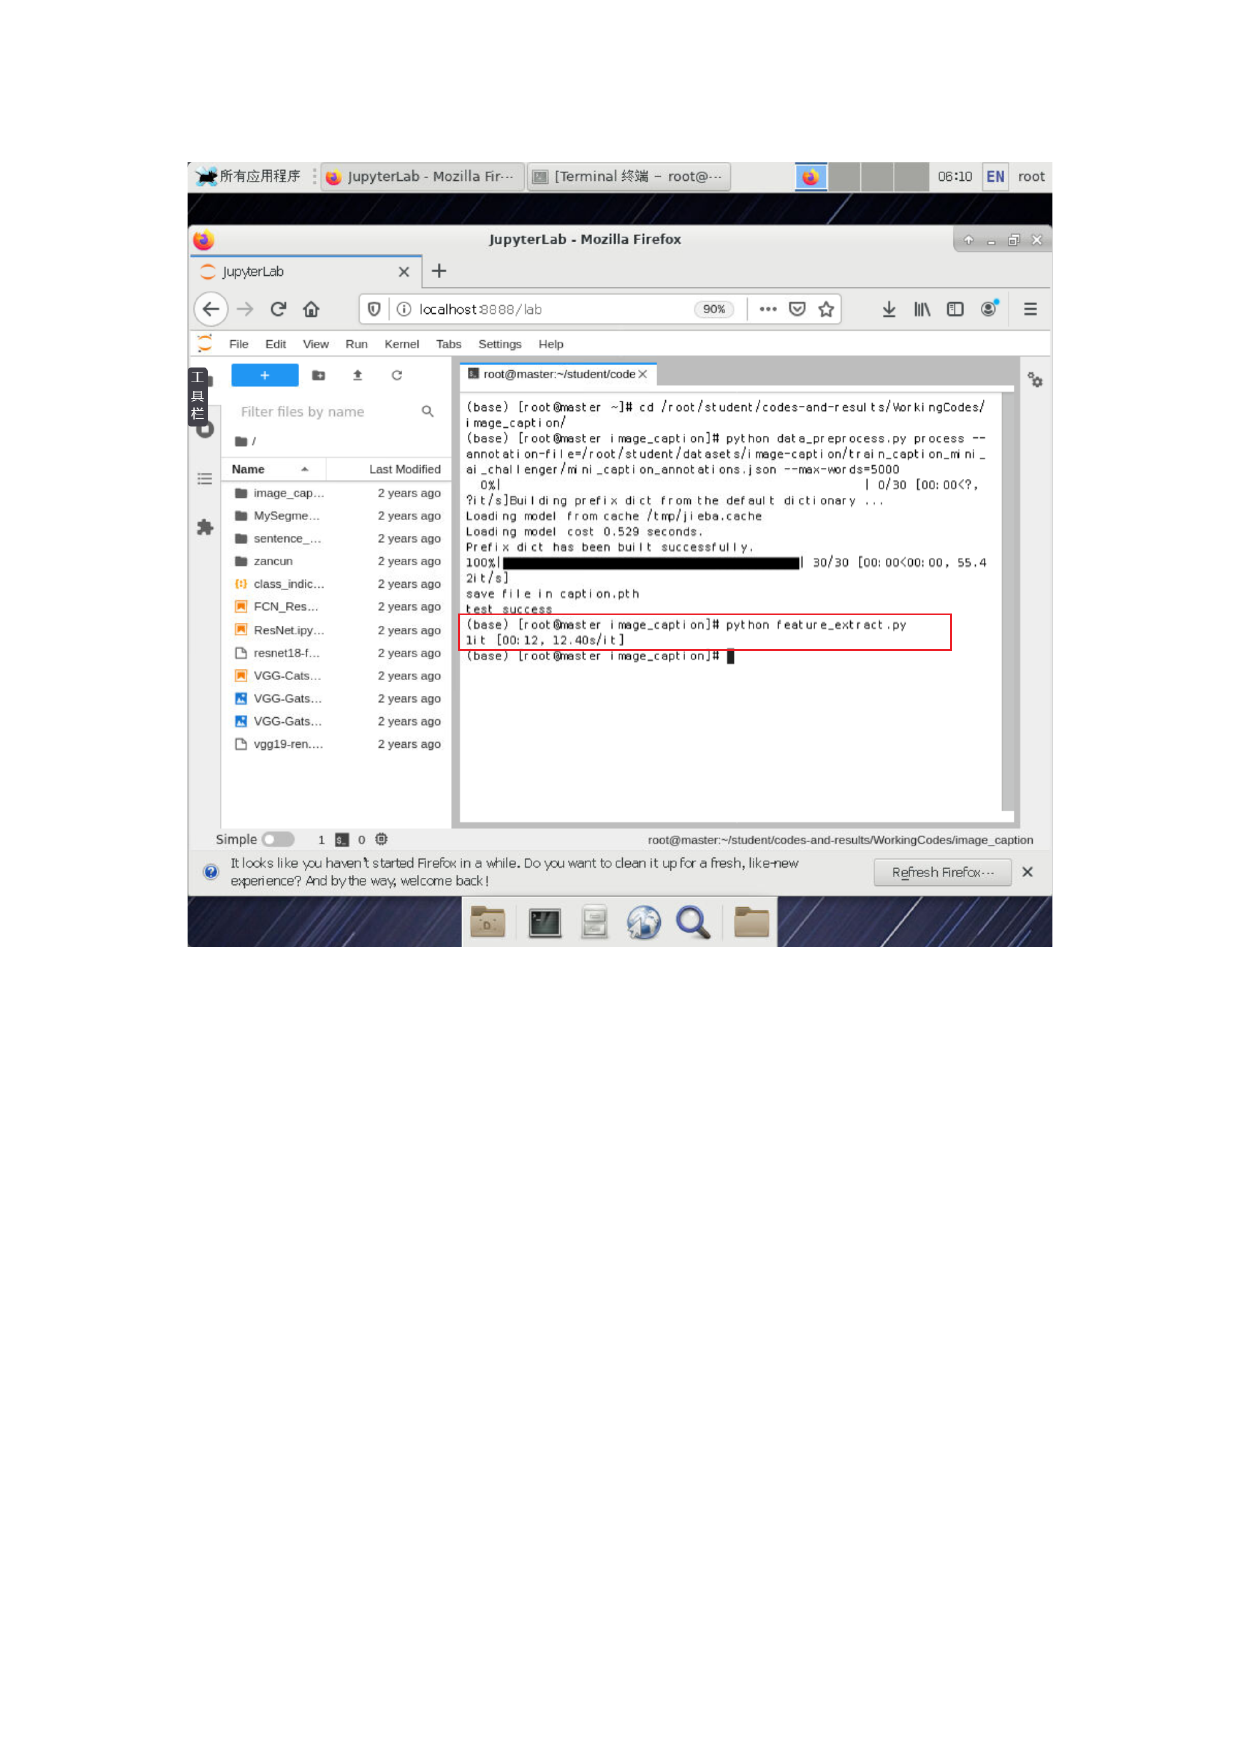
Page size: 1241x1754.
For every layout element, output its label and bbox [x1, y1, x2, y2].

picture [187, 162, 1053, 947]
